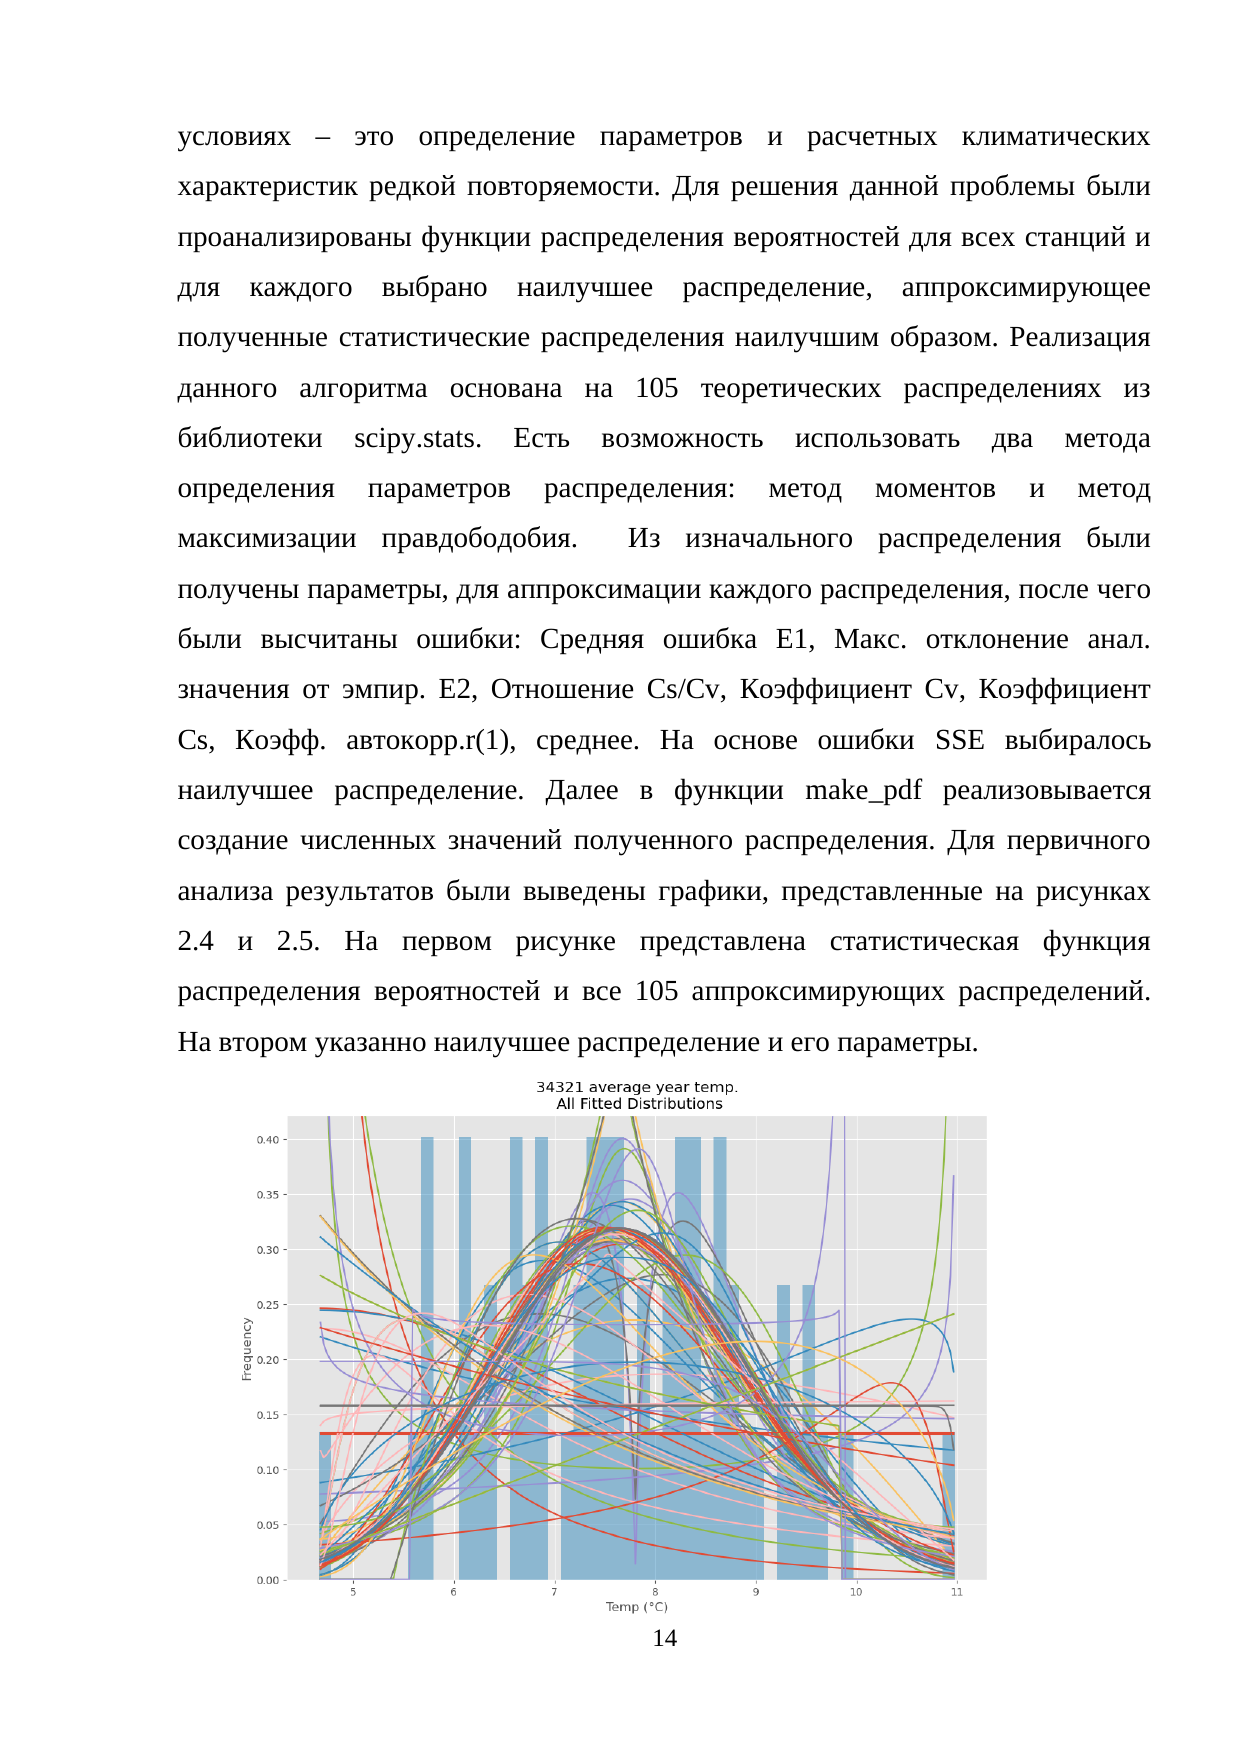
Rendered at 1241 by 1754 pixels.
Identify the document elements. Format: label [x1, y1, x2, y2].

picture [233, 1074, 994, 1620]
text [177, 118, 1152, 1057]
